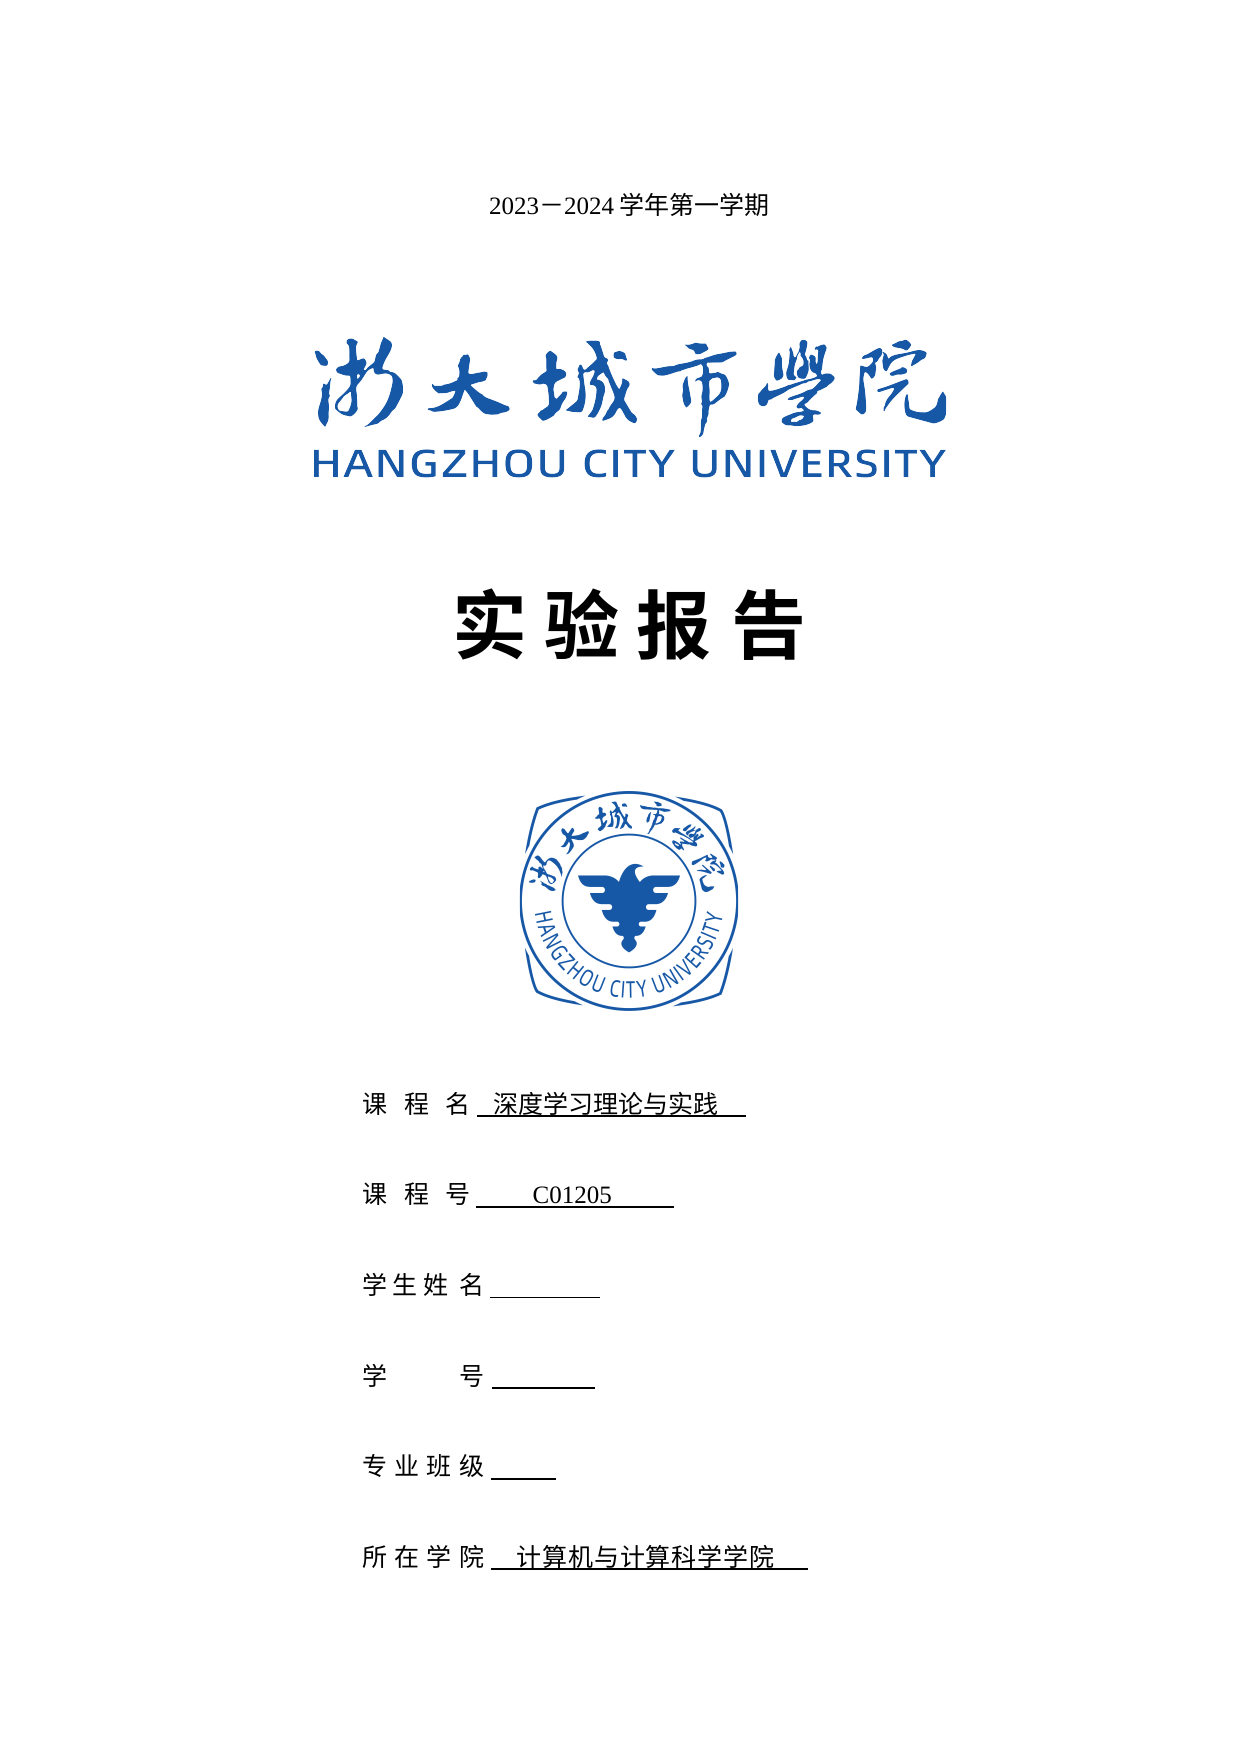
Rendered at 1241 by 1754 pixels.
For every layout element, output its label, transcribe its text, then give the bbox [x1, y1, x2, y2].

text 课 程 号 C01205 [165, 1175, 903, 1211]
picture [519, 791, 739, 1011]
text 专 业 班 级 [165, 1447, 903, 1483]
text 所 在 学 院 计算机与计算科学学院 [165, 1537, 903, 1574]
subtitle 实 验 报 告 [165, 555, 1092, 685]
text 学 生 姓 号 [165, 1356, 903, 1392]
text 课 程 名 深度学习理论与实践 [165, 1084, 903, 1121]
text 学 生 姓 名 [165, 1266, 903, 1302]
picture [311, 300, 947, 504]
text 2023－2024学年第一学期 [165, 171, 1092, 236]
